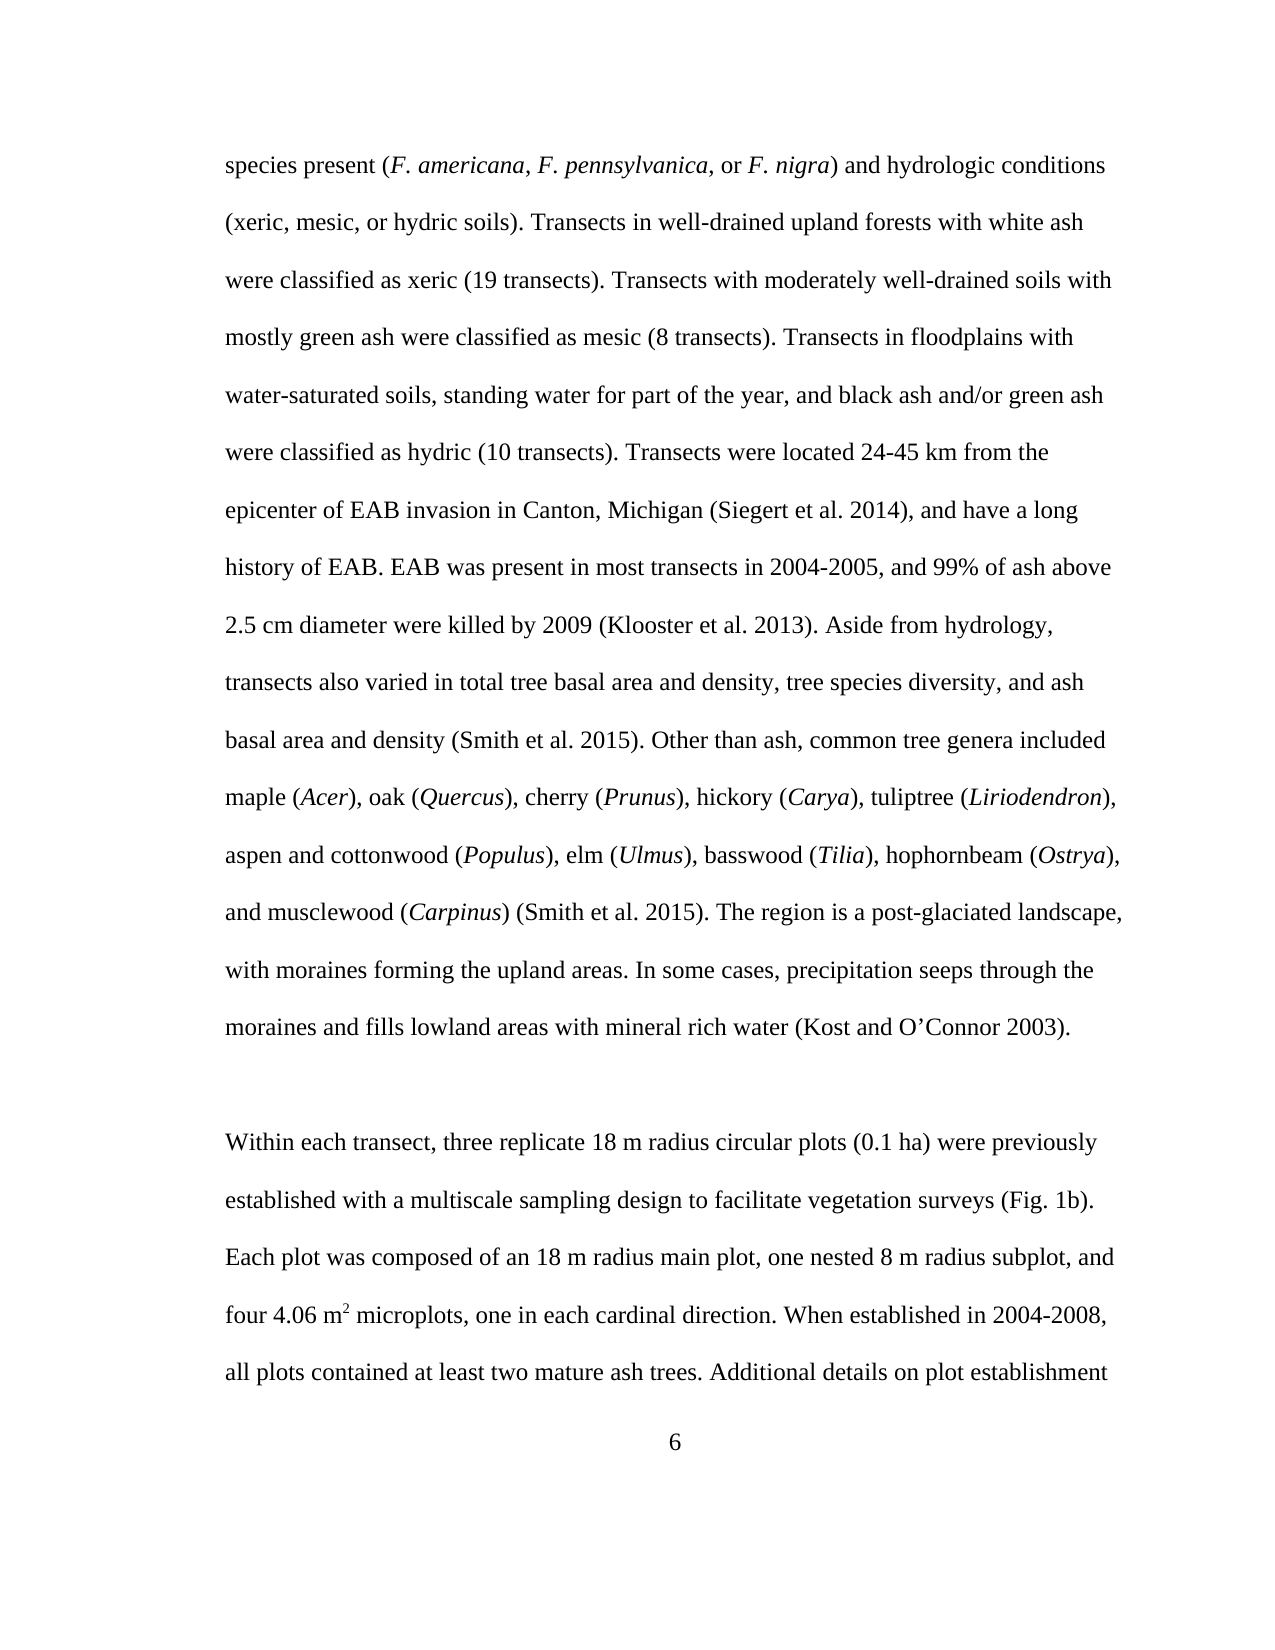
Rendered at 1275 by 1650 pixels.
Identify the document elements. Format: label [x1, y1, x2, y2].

text [225, 150, 1125, 1041]
text [225, 1127, 1125, 1386]
